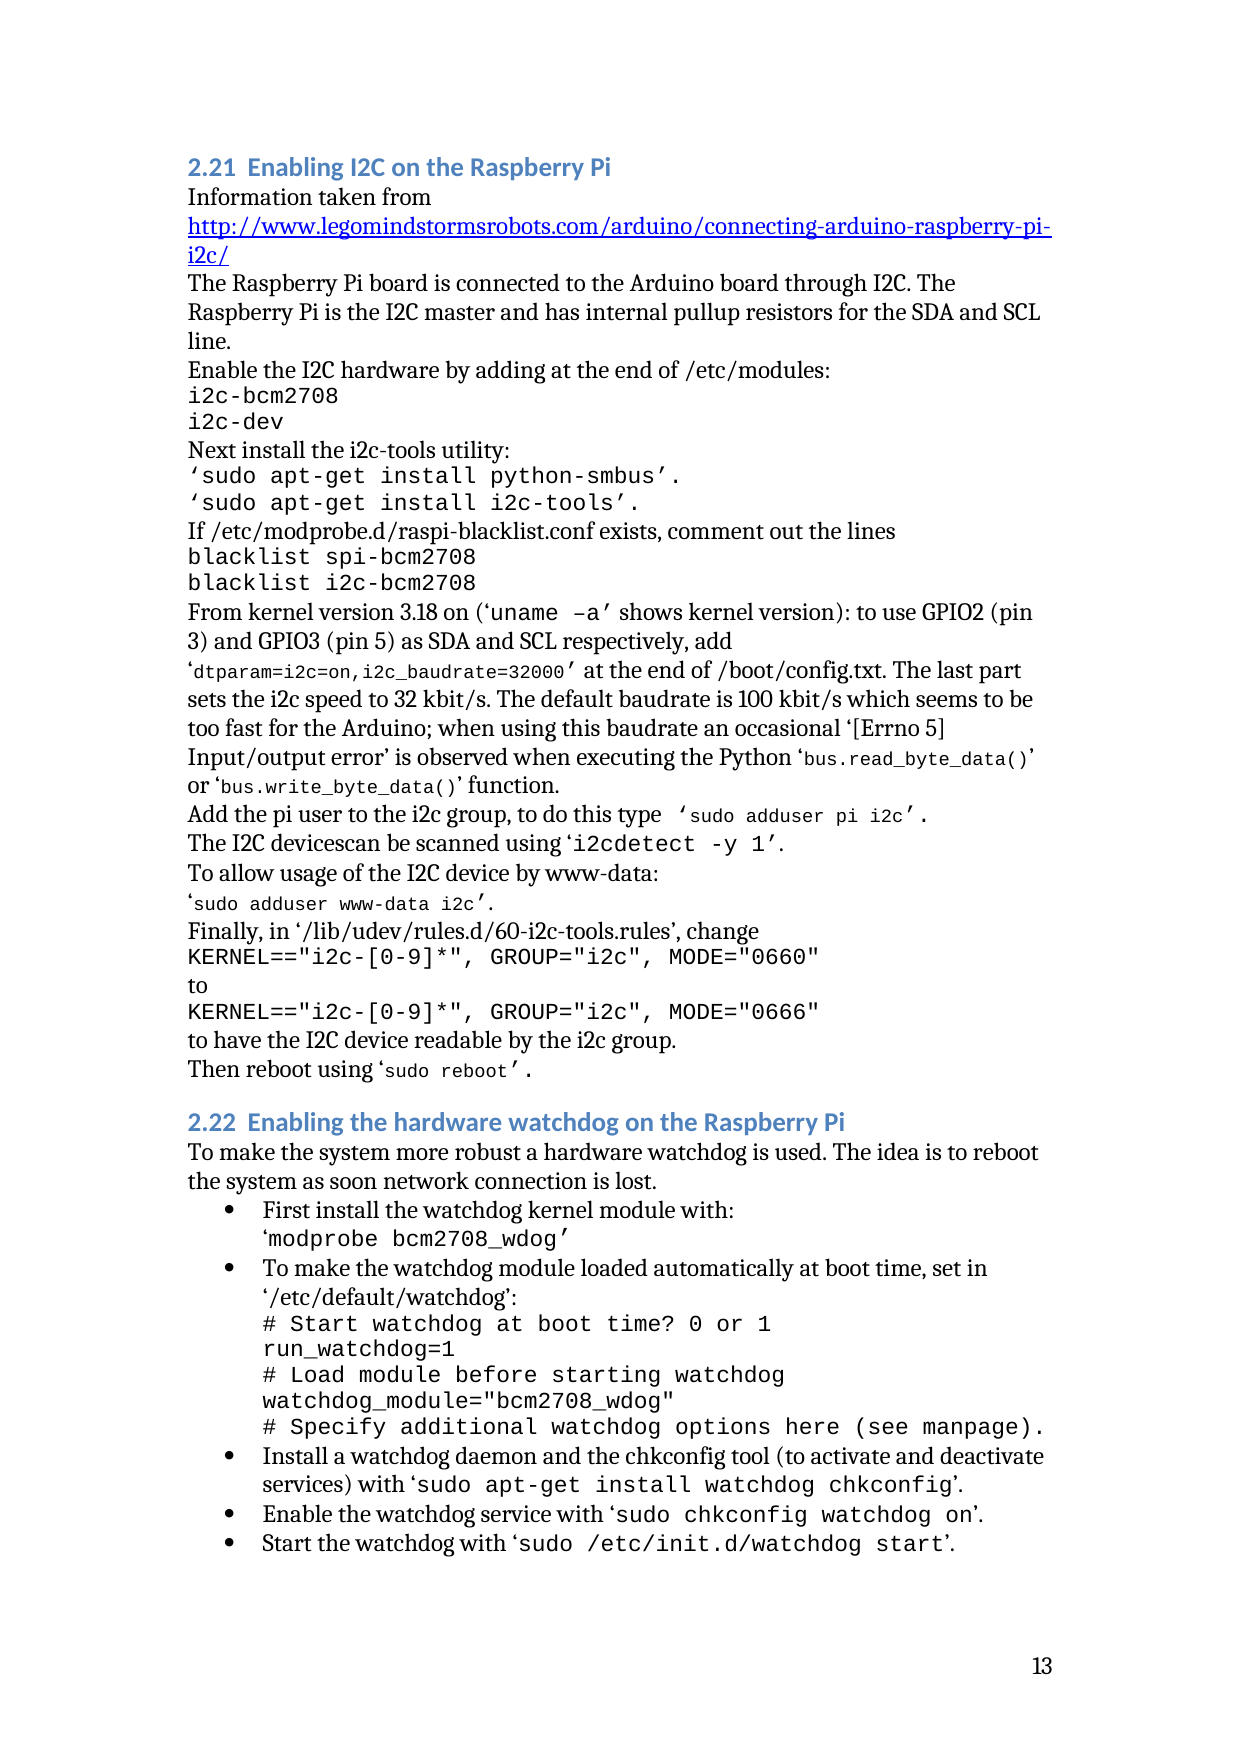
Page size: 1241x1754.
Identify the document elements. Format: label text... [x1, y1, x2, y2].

list Install a watchdog daemon and the chkconfig tool (to activate and deactivate services) with ‘sudo apt-get install watchdog chkconfig’. [225, 1442, 1053, 1500]
list First install the watchdog kernel module with: ‘modprobe bcm2708_wdog’ [225, 1196, 1053, 1254]
text ‘sudo apt-get install i2c-tools’. [187, 491, 1053, 517]
list To make the watchdog module loaded automatically at boot time, set in ‘/etc/default/watchdog’: # Start watchdog at boot time? 0 or 1 run_watchdog=1 # Load module before starting watchdog watchdog_module="bcm2708_wdog" # Specify additional watchdog options here (see manpage). [225, 1254, 1053, 1442]
text blacklist i2c-bcm2708 [187, 571, 1053, 597]
list Start the watchdog with ‘sudo /etc/init.d/watchdog start’. [225, 1529, 1053, 1558]
text i2c-dev [187, 410, 1053, 436]
text From kernel version 3.18 on (‘uname –a’ shows kernel version): to use GPIO2 (pin 3) and GPIO3 (pin 5) as SDA and SCL respectively, add ‘dtparam=i2c=on,i2c_baudrate=32000’ at the end of /boot/config.txt. The last part sets the i2c speed to 32 kbit/s. The default baudrate is 100 kbit/s which seems to be too fast for the Arduino; when using this baudrate an occasional ‘[Errno 5] Input/output error’ is observed when executing the Python ‘bus.read_byte_data()’ or ‘bus.write_byte_data()’ function. Add the pi user to the i2c group, to do this type ‘sudo adduser pi i2c’. [187, 597, 1053, 829]
text Next install the i2c-tools utility: [187, 436, 1053, 465]
text If /etc/modprobe.d/raspi-blacklist.conf exists, comment out the lines blacklist spi-bcm2708 [187, 517, 1053, 571]
list Enable the watchdog service with ‘sudo chkconfig watchdog on’. [225, 1500, 1053, 1529]
subtitle Enabling the hardware watchdog on the Raspberry Pi [187, 1105, 1053, 1138]
subtitle Enabling I2C on the Raspberry Pi [187, 150, 1053, 183]
text To make the system more robust a hardware watchdog is used. The idea is to reboot the system as soon network connection is lost. [187, 1138, 1053, 1196]
text to have the I2C device readable by the i2c group. Then reboot using ‘sudo reboot’. [187, 1026, 1053, 1084]
text To allow usage of the I2C device by www-data: ‘sudo adduser www-data i2c’. [187, 859, 1053, 917]
text to KERNEL=="i2c-[0-9]*", GROUP="i2c", MODE="0666" [187, 971, 1053, 1026]
text ‘sudo apt-get install python-smbus’. [187, 465, 1053, 491]
text The I2C devicescan be scanned using ‘i2cdetect -y 1’. [187, 829, 1053, 859]
text Enable the I2C hardware by adding at the end of /etc/modules: i2c-bcm2708 [187, 356, 1053, 410]
text Information taken from http://www.legomindstormsrobots.com/arduino/connecting-arduino-raspberry-pi-i2c/ The Raspberry Pi board is connected to the Arduino board through I2C. The Raspberry Pi is the I2C master and has internal pullup resistors for the SDA and SCL line. [187, 183, 1053, 356]
text Finally, in ‘/lib/udev/rules.d/60-i2c-tools.rules’, change KERNEL=="i2c-[0-9]*", GROUP="i2c", MODE="0660" [187, 917, 1053, 971]
